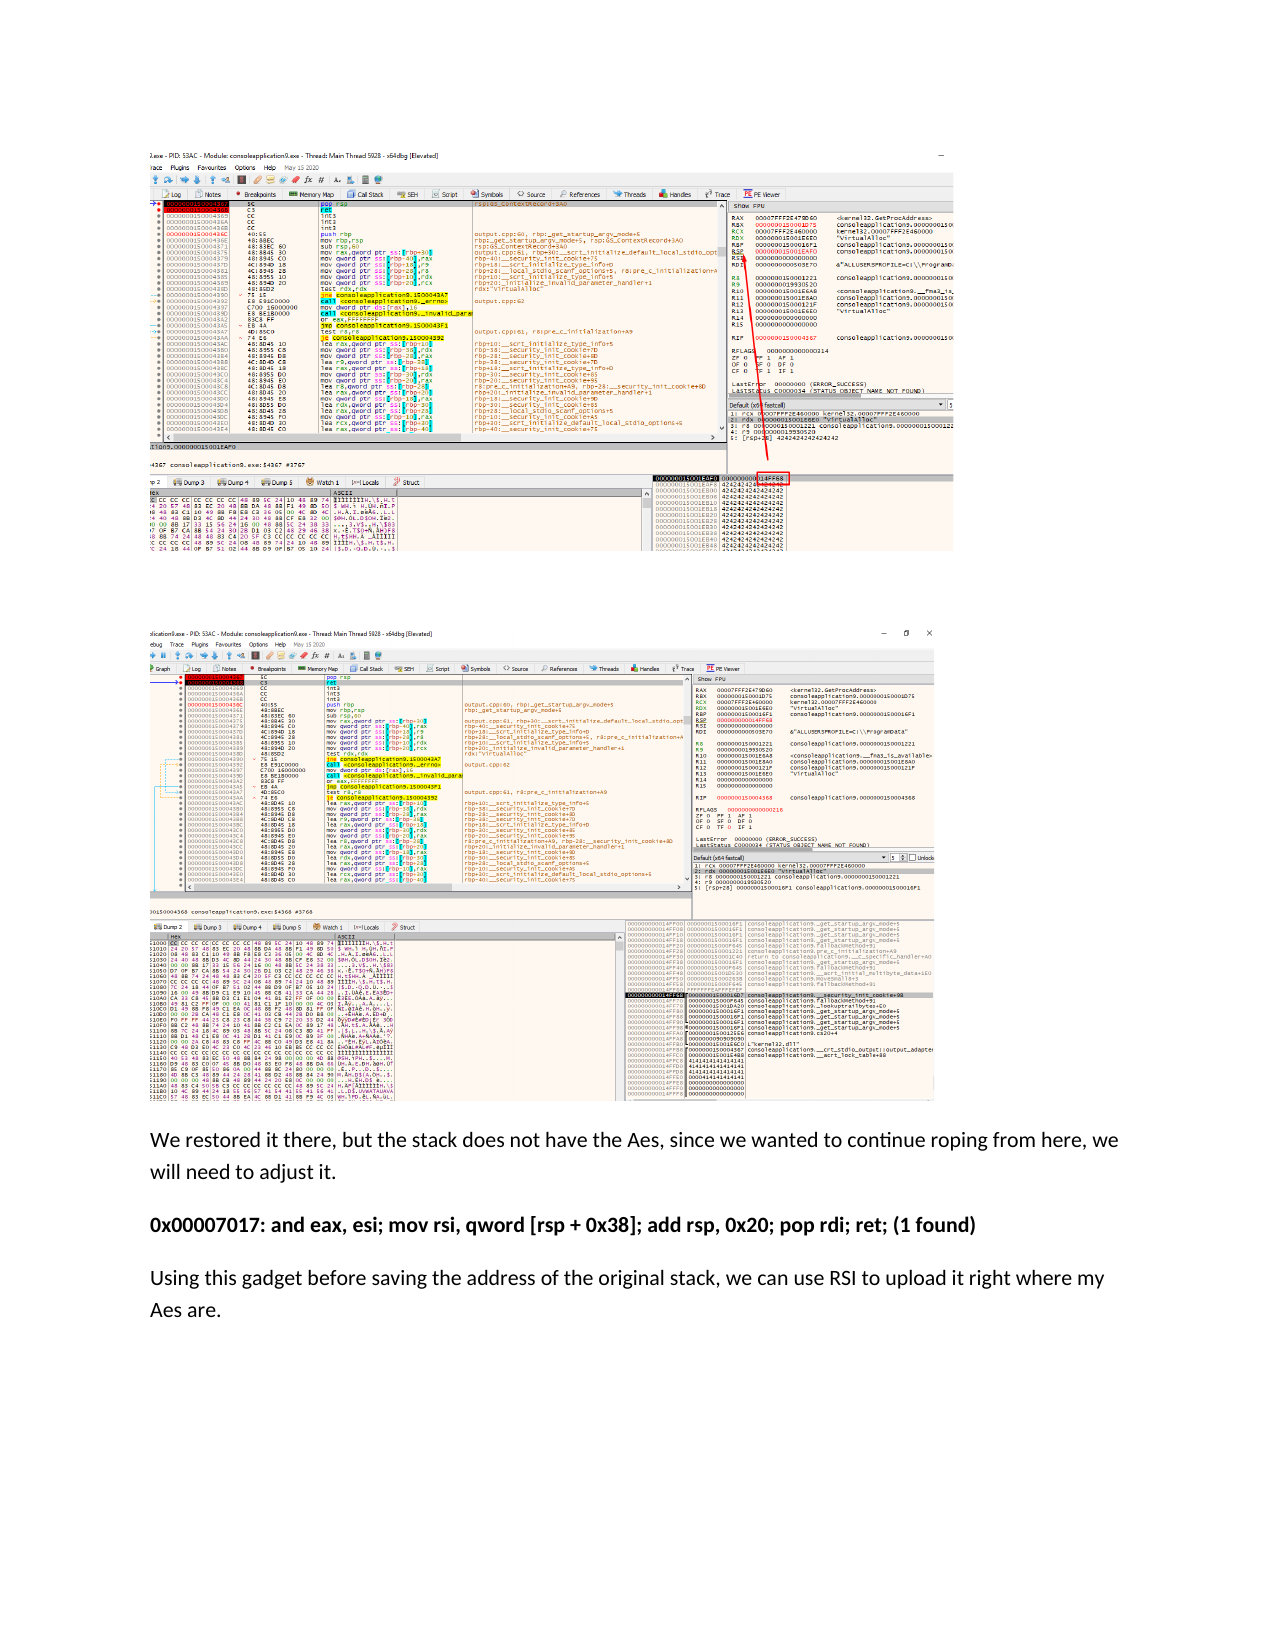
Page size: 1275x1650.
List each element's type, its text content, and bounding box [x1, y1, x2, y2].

picture [150, 629, 935, 1101]
text Using this gadget before saving the address of the original stack, we can use RSI to upload it right where my Aes are. [150, 1264, 1125, 1322]
text We restored it there, but the stack does not have the Aes, since we wanted to continue roping from here, we will need to adjust it. [150, 1126, 1125, 1185]
picture [150, 150, 954, 551]
text 0x00007017: and eax, esi; mov rsi, qword [rsp + 0x38]; add rsp, 0x20; pop rdi; ret; (1 found) [150, 1211, 1125, 1238]
